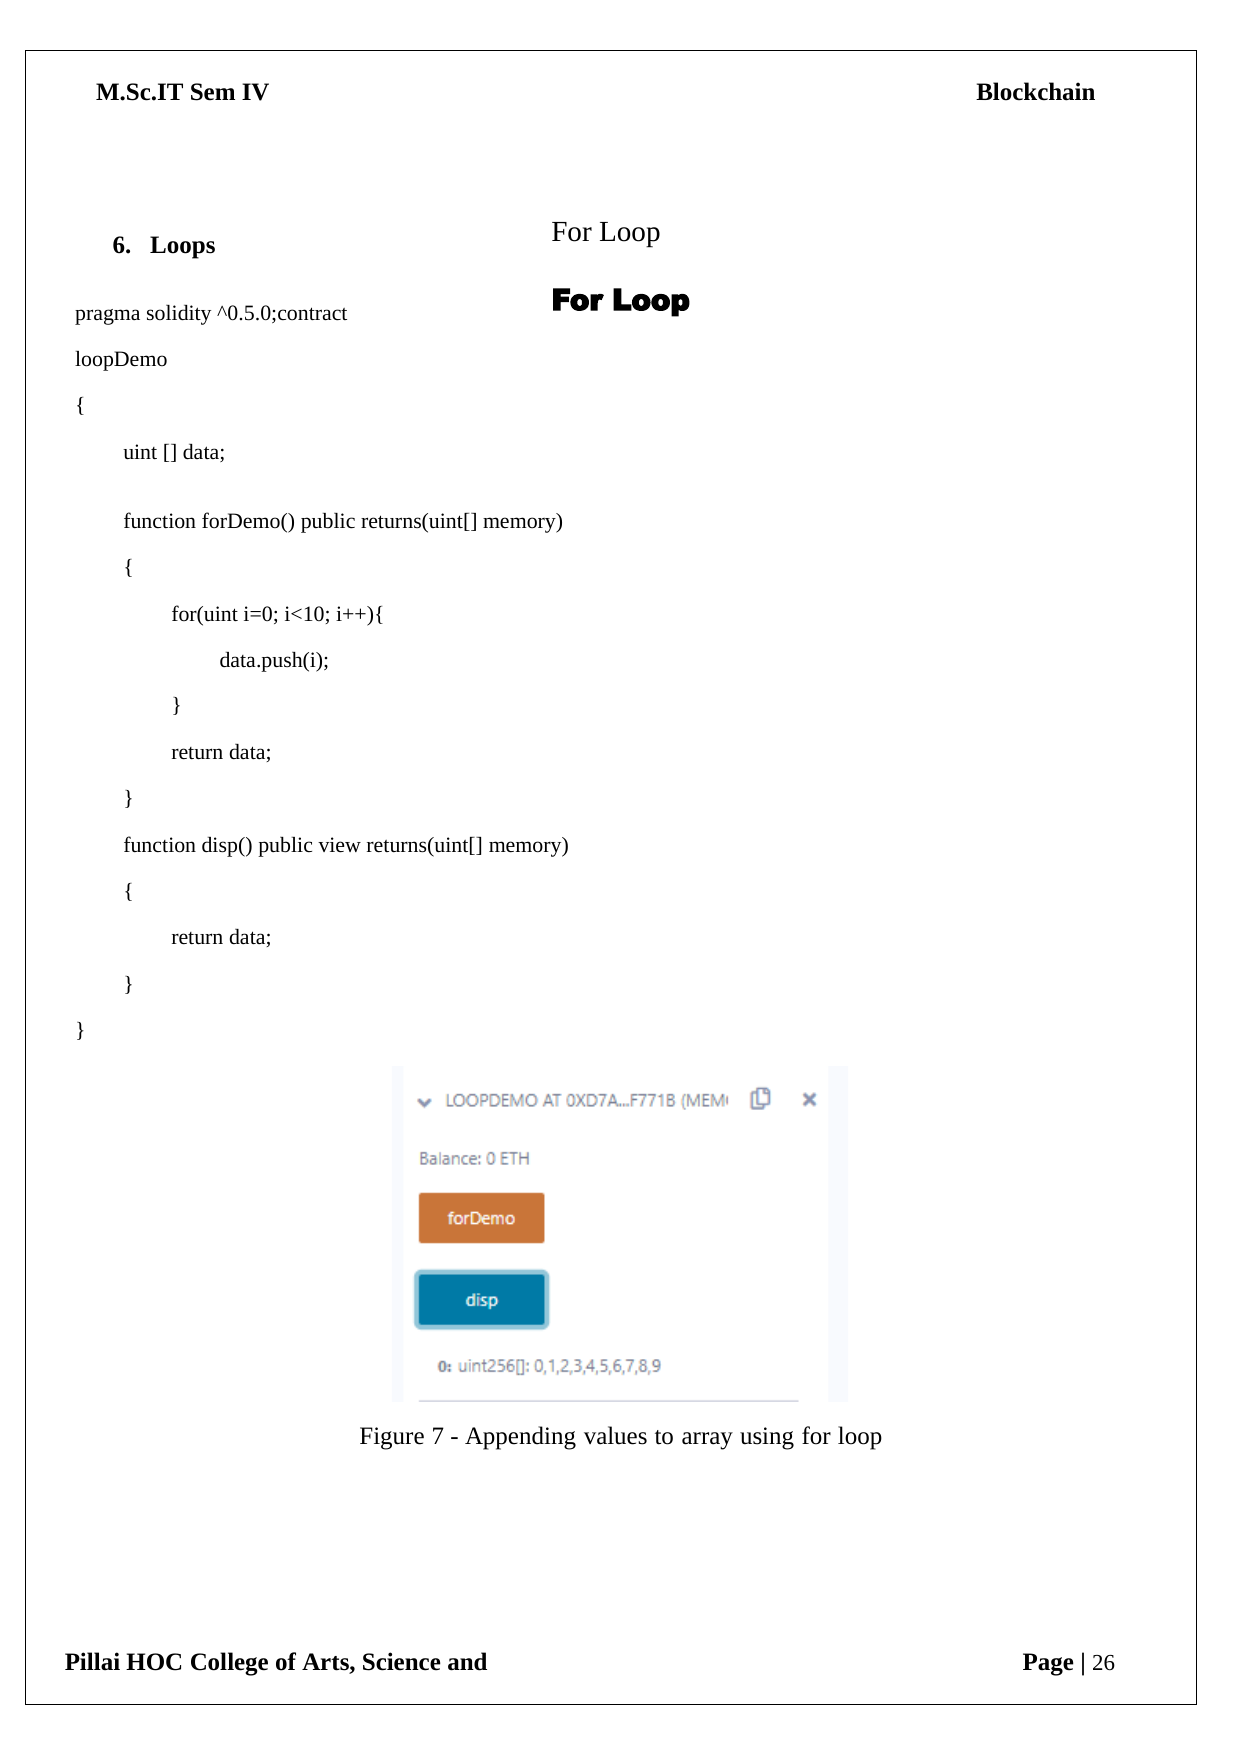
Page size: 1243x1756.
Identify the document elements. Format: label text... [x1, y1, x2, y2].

text } [123, 785, 1196, 811]
text for(uint i=0; i<10; i++){ data.push(i); [171, 601, 387, 672]
picture [391, 1066, 849, 1402]
text } [123, 971, 1196, 996]
text For Loop [551, 214, 1196, 247]
text function forDemo() public returns(uint[] memory) [123, 508, 1196, 533]
text { [123, 554, 1196, 579]
text pragma solidity ^0.5.0;contract loopDemo [75, 300, 350, 372]
text { [123, 878, 1196, 903]
text function disp() public view returns(uint[] memory) [123, 832, 1196, 857]
text { [75, 392, 352, 417]
text } [75, 1017, 1196, 1042]
text } [171, 693, 1196, 718]
subtitle Loops [112, 230, 352, 258]
text return data; [171, 739, 1196, 764]
text return data; [171, 924, 1196, 949]
text uint [] data; [123, 439, 1196, 464]
